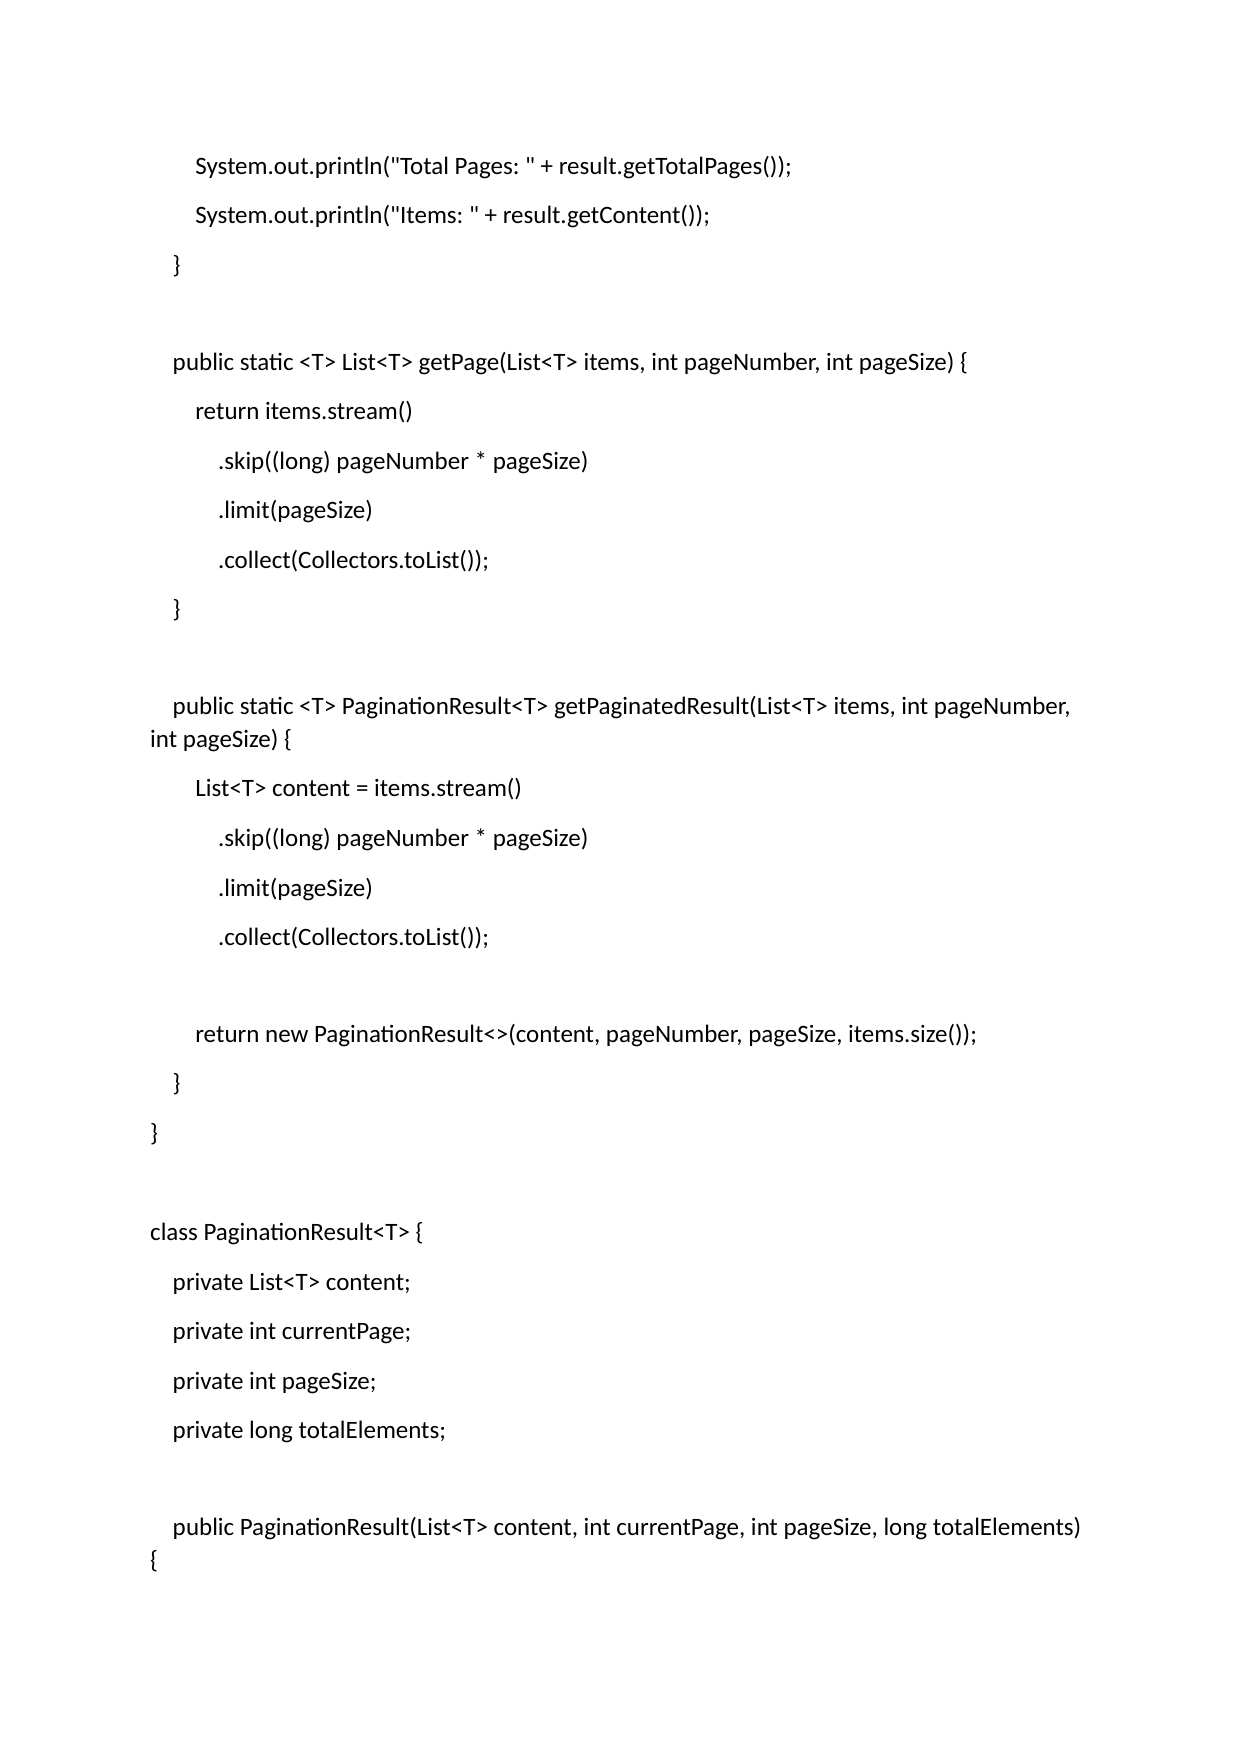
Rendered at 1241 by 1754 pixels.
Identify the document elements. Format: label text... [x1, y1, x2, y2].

text .limit(pageSize) [150, 494, 1090, 525]
text } [150, 593, 1090, 624]
text private int pageSize; [150, 1365, 1090, 1395]
text public static <T> List<T> getPage(List<T> items, int pageNumber, int pageSize) { [150, 346, 1090, 376]
text } [150, 1067, 1090, 1098]
text return items.stream() [150, 395, 1090, 426]
text .collect(Collectors.toList()); [150, 544, 1090, 574]
text .collect(Collectors.toList()); [150, 921, 1090, 952]
text List<T> content = items.stream() [150, 772, 1090, 803]
text System.out.println("Total Pages: " + result.getTotalPages()); [150, 150, 1090, 181]
text .skip((long) pageNumber * pageSize) [150, 445, 1090, 475]
text } [150, 1117, 1090, 1147]
text private int currentPage; [150, 1315, 1090, 1346]
text .limit(pageSize) [150, 872, 1090, 902]
text System.out.println("Items: " + result.getContent()); [150, 199, 1090, 230]
text public PaginationResult(List<T> content, int currentPage, int pageSize, long totalElements) { [150, 1511, 1090, 1574]
text .skip((long) pageNumber * pageSize) [150, 822, 1090, 853]
text return new PaginationResult<>(content, pageNumber, pageSize, items.size()); [150, 1018, 1090, 1048]
text class PaginationResult<T> { [150, 1216, 1090, 1247]
text } [150, 249, 1090, 280]
text public static <T> PaginationResult<T> getPaginatedResult(List<T> items, int pageNumber, int pageSize) { [150, 690, 1090, 753]
text private long totalElements; [150, 1414, 1090, 1445]
text private List<T> content; [150, 1266, 1090, 1296]
